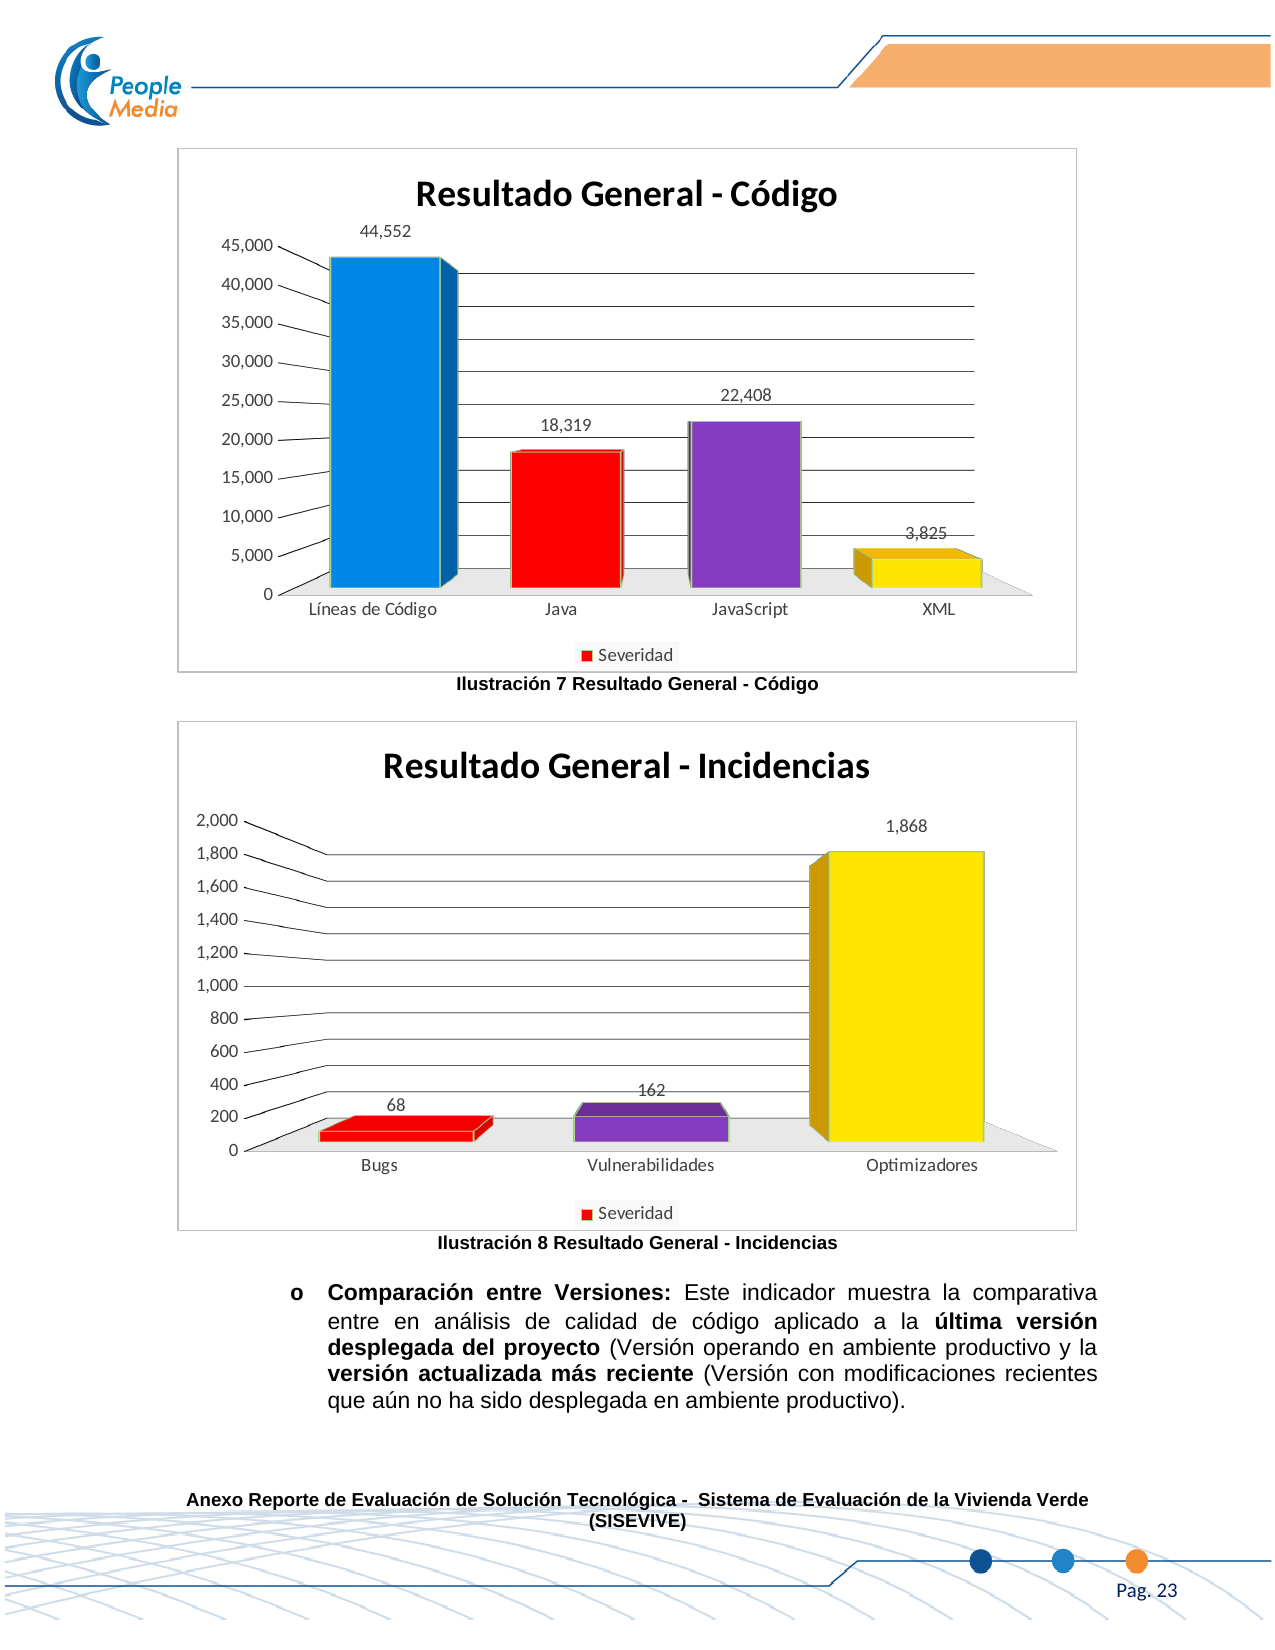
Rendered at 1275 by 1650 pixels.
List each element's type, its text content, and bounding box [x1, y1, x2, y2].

list Comparación entre Versiones: Este indicador muestra la comparativa entre en análisis de calidad de código aplicado a la última versión desplegada del proyecto (Versión operando en ambiente productivo y la versión actualizada más reciente (Versión con modificaciones recientes que aún no ha sido desplegada en ambiente productivo). [290, 1279, 1098, 1413]
picture [4, 1485, 1272, 1620]
picture [34, 14, 1271, 135]
